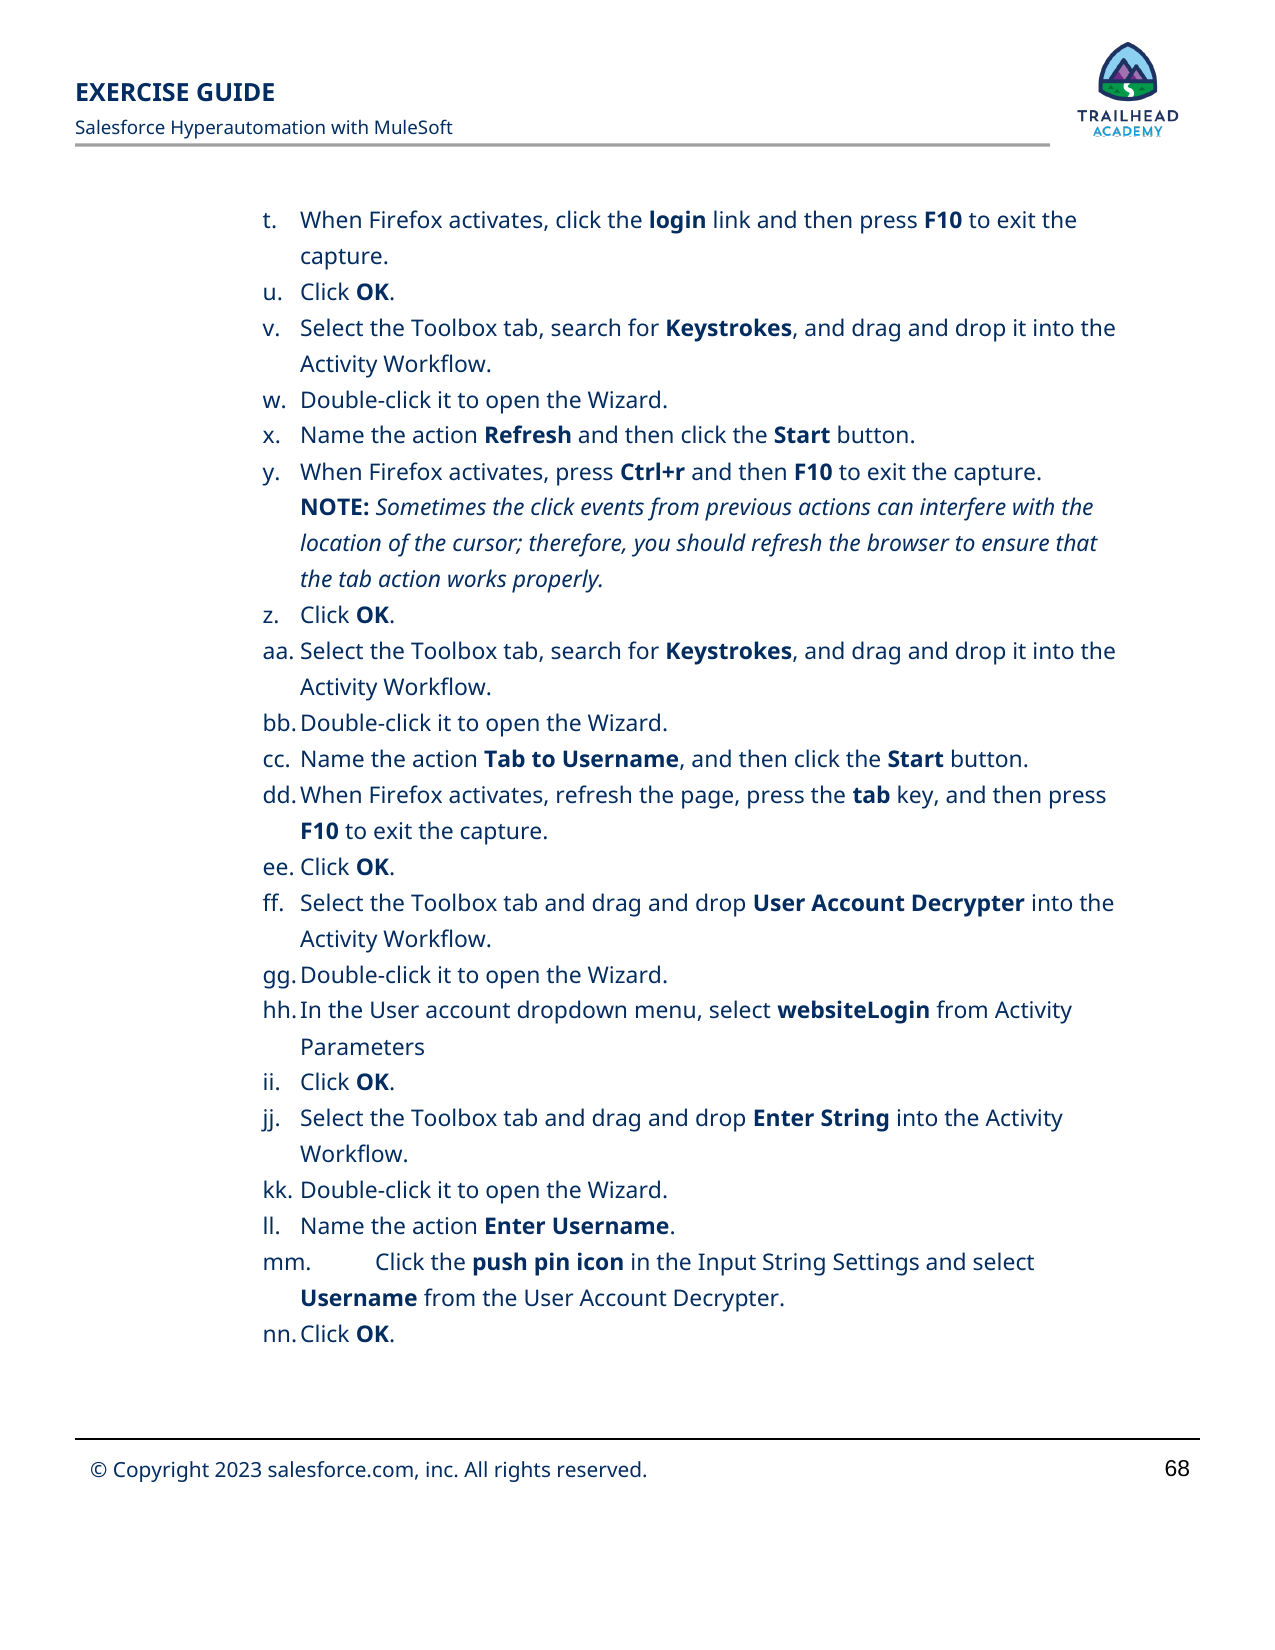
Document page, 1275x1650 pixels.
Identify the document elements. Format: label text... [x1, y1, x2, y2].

list Click OK. [262, 1318, 1125, 1349]
list Select the Toolbox tab and drag and drop Enter String into the Activity Workflow. [262, 1102, 1125, 1169]
picture [1076, 41, 1179, 137]
list Click OK. [262, 851, 1125, 882]
list Double-click it to open the Wizard. [262, 1174, 1125, 1205]
list Select the Toolbox tab and drag and drop User Account Decrypter into the Activity Workflow. [262, 887, 1125, 954]
list Click the push pin icon in the Input String Settings and select Username from the User Account Decrypter. [262, 1246, 1125, 1313]
list Name the action Enter Username. [262, 1210, 1125, 1241]
list In the User account dropdown menu, select websiteLogin from Activity Parameters [262, 994, 1125, 1062]
list Click OK. [262, 599, 1125, 630]
list When Firefox activates, refresh the page, press the tab key, and then press F10 to exit the capture. [262, 779, 1125, 846]
list Name the action Refresh and then click the Start button. [262, 419, 1125, 451]
list Double-click it to open the Wizard. [262, 383, 1125, 415]
list Select the Toolbox tab, search for Keystrokes, and drag and drop it into the Activity Workflow. [262, 635, 1125, 702]
text NOTE: Sometimes the click events from previous actions can interfere with the location of the cursor; therefore, you should refresh the browser to ensure that the tab action works properly. [300, 491, 1125, 594]
list When Firefox activates, press Ctrl+r and then F10 to exit the capture. [262, 455, 1125, 487]
list Click OK. [262, 1066, 1125, 1098]
list Double-click it to open the Wizard. [262, 958, 1125, 990]
list Click OK. [262, 276, 1125, 307]
list When Firefox activates, click the login link and then press F10 to exit the capture. [262, 204, 1125, 271]
list Name the action Tab to Username, and then click the Start button. [262, 743, 1125, 774]
list Select the Toolbox tab, search for Keystrokes, and drag and drop it into the Activity Workflow. [262, 312, 1125, 379]
list Double-click it to open the Wizard. [262, 707, 1125, 738]
